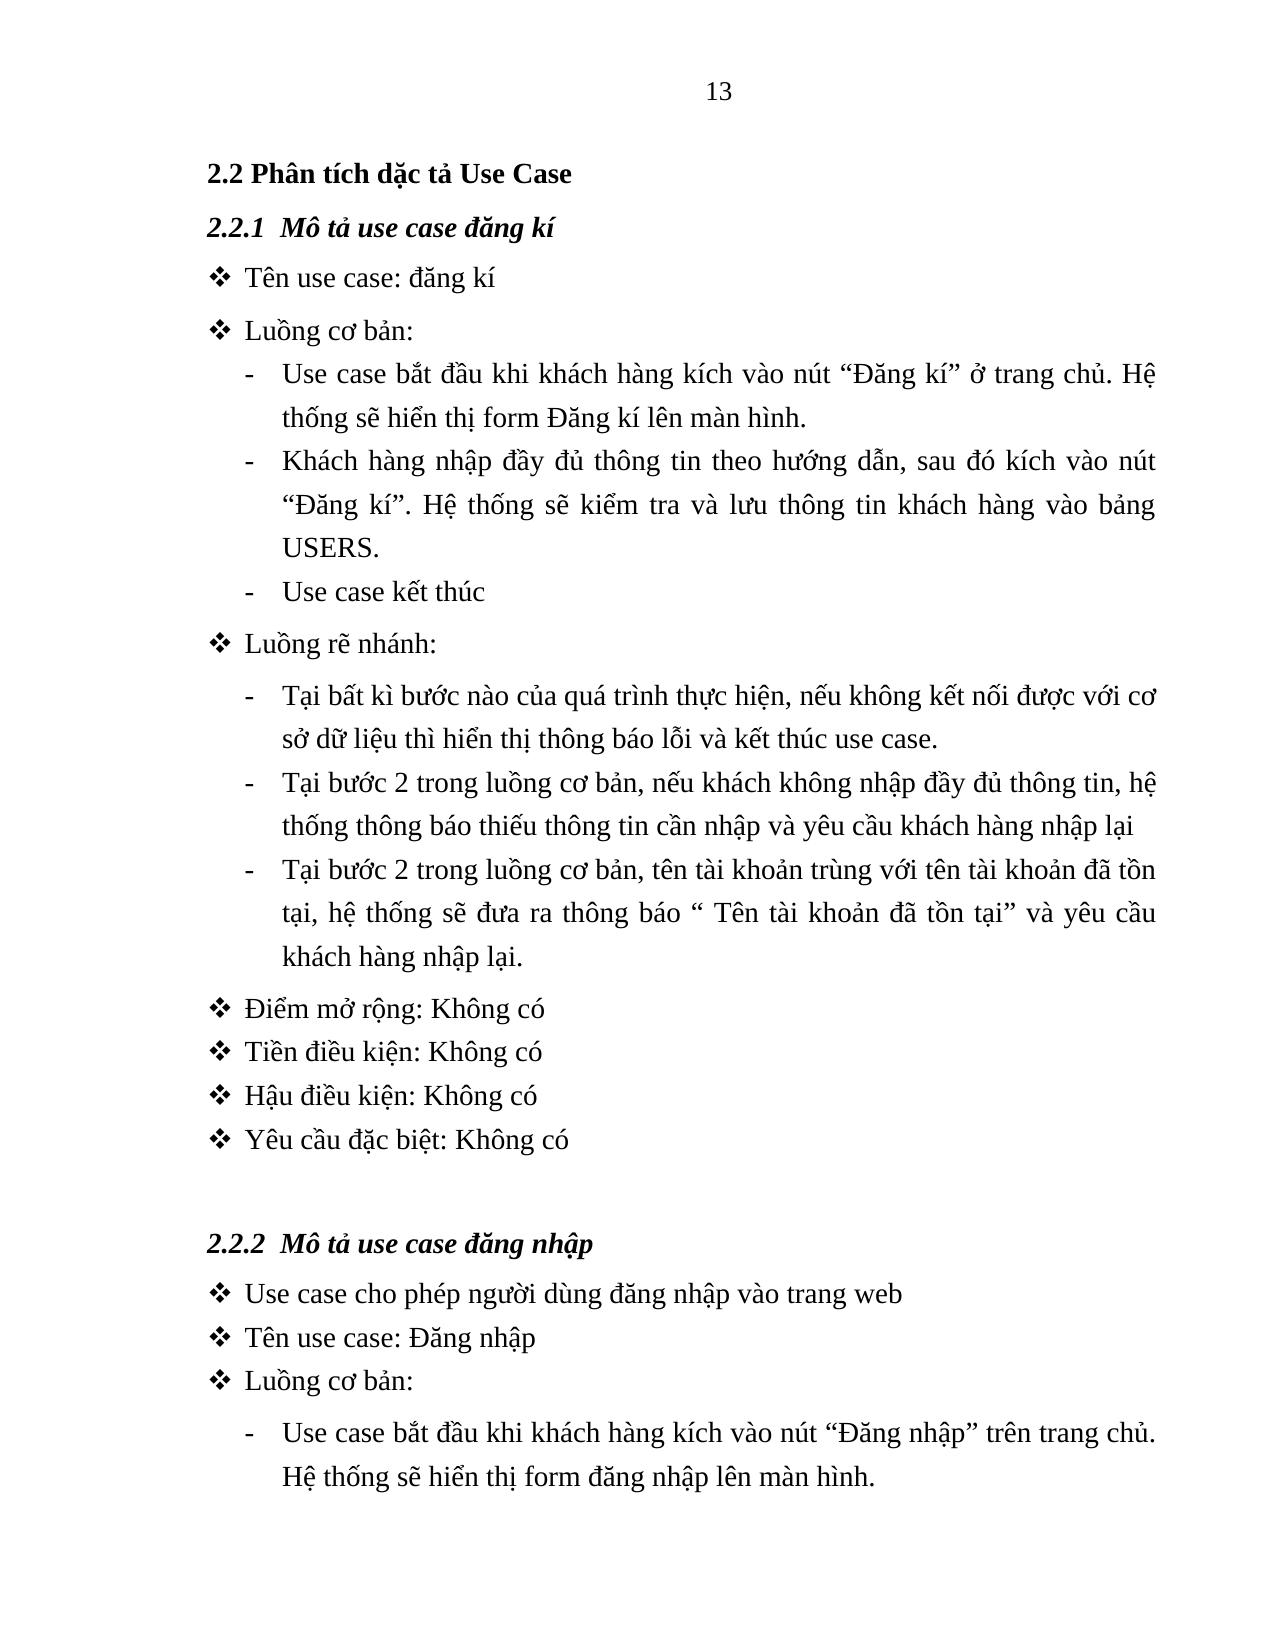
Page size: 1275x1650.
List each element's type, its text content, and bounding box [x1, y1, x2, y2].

text Tại bước 2 trong luồng cơ bản, tên tài khoản trùng với tên tài khoản đã tồn tại, hệ thống sẽ đưa ra thông báo “ Tên tài khoản đã tồn tại” và yêu cầu khách hàng nhập lại. [244, 852, 1157, 973]
text Tên use case: Đăng nhập [207, 1320, 1157, 1353]
text Tên use case: đăng kí [207, 261, 1157, 294]
text Tại bước 2 trong luồng cơ bản, nếu khách không nhập đầy đủ thông tin, hệ thống thông báo thiếu thông tin cần nhập và yêu cầu khách hàng nhập lại [244, 765, 1157, 842]
text Use case bắt đầu khi khách hàng kích vào nút “Đăng nhập” trên trang chủ. Hệ thống sẽ hiển thị form đăng nhập lên màn hình. [244, 1415, 1157, 1492]
subtitle Phân tích dặc tả Use Case [207, 156, 1157, 189]
list Luồng cơ bản: [207, 313, 1157, 346]
text Tại bất kì bước nào của quá trình thực hiện, nếu không kết nối được với cơ sở dữ liệu thì hiển thị thông báo lỗi và kết thúc use case. [244, 678, 1157, 755]
text Yêu cầu đặc biệt: Không có [207, 1122, 1157, 1156]
subtitle Mô tả use case đăng nhập [207, 1226, 1157, 1259]
text Điểm mở rộng: Không có [207, 991, 1157, 1024]
text Luồng cơ bản: [207, 1363, 1157, 1397]
list Use case bắt đầu khi khách hàng kích vào nút “Đăng kí” ở trang chủ. Hệ thống sẽ hiển thị form Đăng kí lên màn hình. [244, 356, 1157, 433]
text Use case cho phép người dùng đăng nhập vào trang web [207, 1276, 1157, 1310]
subtitle Mô tả use case đăng kí [207, 210, 1157, 244]
list Use case kết thúc [244, 574, 1157, 607]
text Luồng rẽ nhánh: [207, 626, 1157, 659]
text Hậu điều kiện: Không có [207, 1078, 1157, 1112]
list Khách hàng nhập đầy đủ thông tin theo hướng dẫn, sau đó kích vào nút “Đăng kí”. Hệ thống sẽ kiểm tra và lưu thông tin khách hàng vào bảng USERS. [244, 443, 1157, 564]
text Tiền điều kiện: Không có [207, 1034, 1157, 1068]
